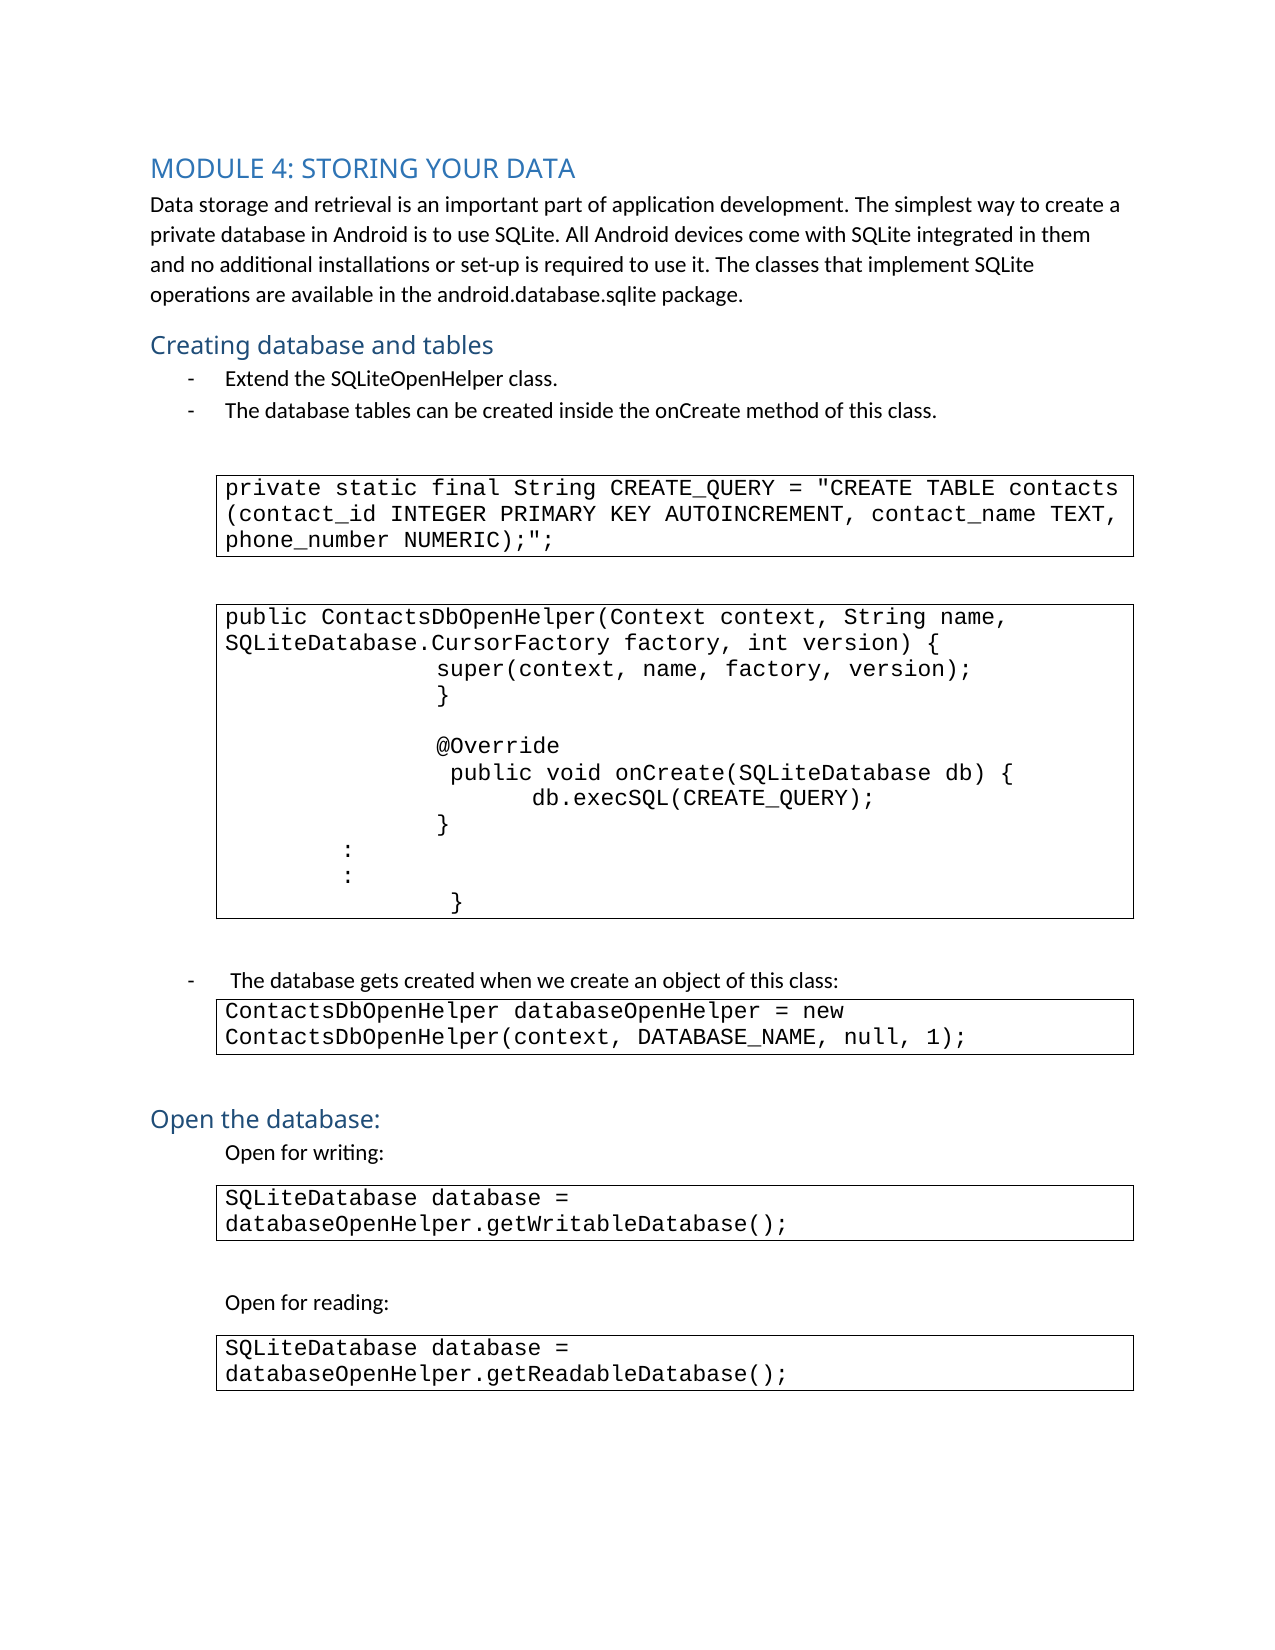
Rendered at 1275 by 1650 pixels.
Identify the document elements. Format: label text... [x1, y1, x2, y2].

text super(context, name, factory, version); [217, 656, 1133, 682]
text } [217, 812, 1133, 838]
text db.execSQL(CREATE_QUERY); [217, 786, 1133, 812]
text @Override [217, 734, 1133, 760]
subtitle Open the database: [150, 1102, 1125, 1136]
text } [217, 889, 1133, 918]
text : [217, 863, 1133, 889]
list The database tables can be created inside the onCreate method of this class. [187, 396, 1125, 424]
text public ContactsDbOpenHelper(Context context, String name, SQLiteDatabase.CursorFactory factory, int version) { [217, 605, 1133, 656]
text SQLiteDatabase database = databaseOpenHelper.getWritableDatabase(); [217, 1186, 1133, 1240]
list The database gets created when we create an object of this class: [187, 966, 1125, 994]
subtitle MODULE 4: STORING YOUR DATA [150, 150, 1125, 187]
text } [217, 682, 1133, 708]
text ContactsDbOpenHelper databaseOpenHelper = new ContactsDbOpenHelper(context, DATABASE_NAME, null, 1); [217, 1000, 1133, 1054]
text Open for writing: [150, 1138, 1125, 1166]
subtitle Creating database and tables [150, 327, 1125, 361]
text Data storage and retrieval is an important part of application development. The simplest way to create a private database in Android is to use SQLite. All Android devices come with SQLite integrated in them and no additional installations or set-up is required to use it. The classes that implement SQLite operations are available in the android.database.sqlite package. [150, 190, 1125, 308]
text private static final String CREATE_QUERY = "CREATE TABLE contacts (contact_id INTEGER PRIMARY KEY AUTOINCREMENT, contact_name TEXT, phone_number NUMERIC);"; [217, 476, 1133, 556]
text public void onCreate(SQLiteDatabase db) { [217, 760, 1133, 786]
text : [217, 838, 1133, 863]
text Open for reading: [150, 1288, 1125, 1316]
text SQLiteDatabase database = databaseOpenHelper.getReadableDatabase(); [217, 1336, 1133, 1390]
list Extend the SQLiteOpenHelper class. [187, 364, 1125, 392]
